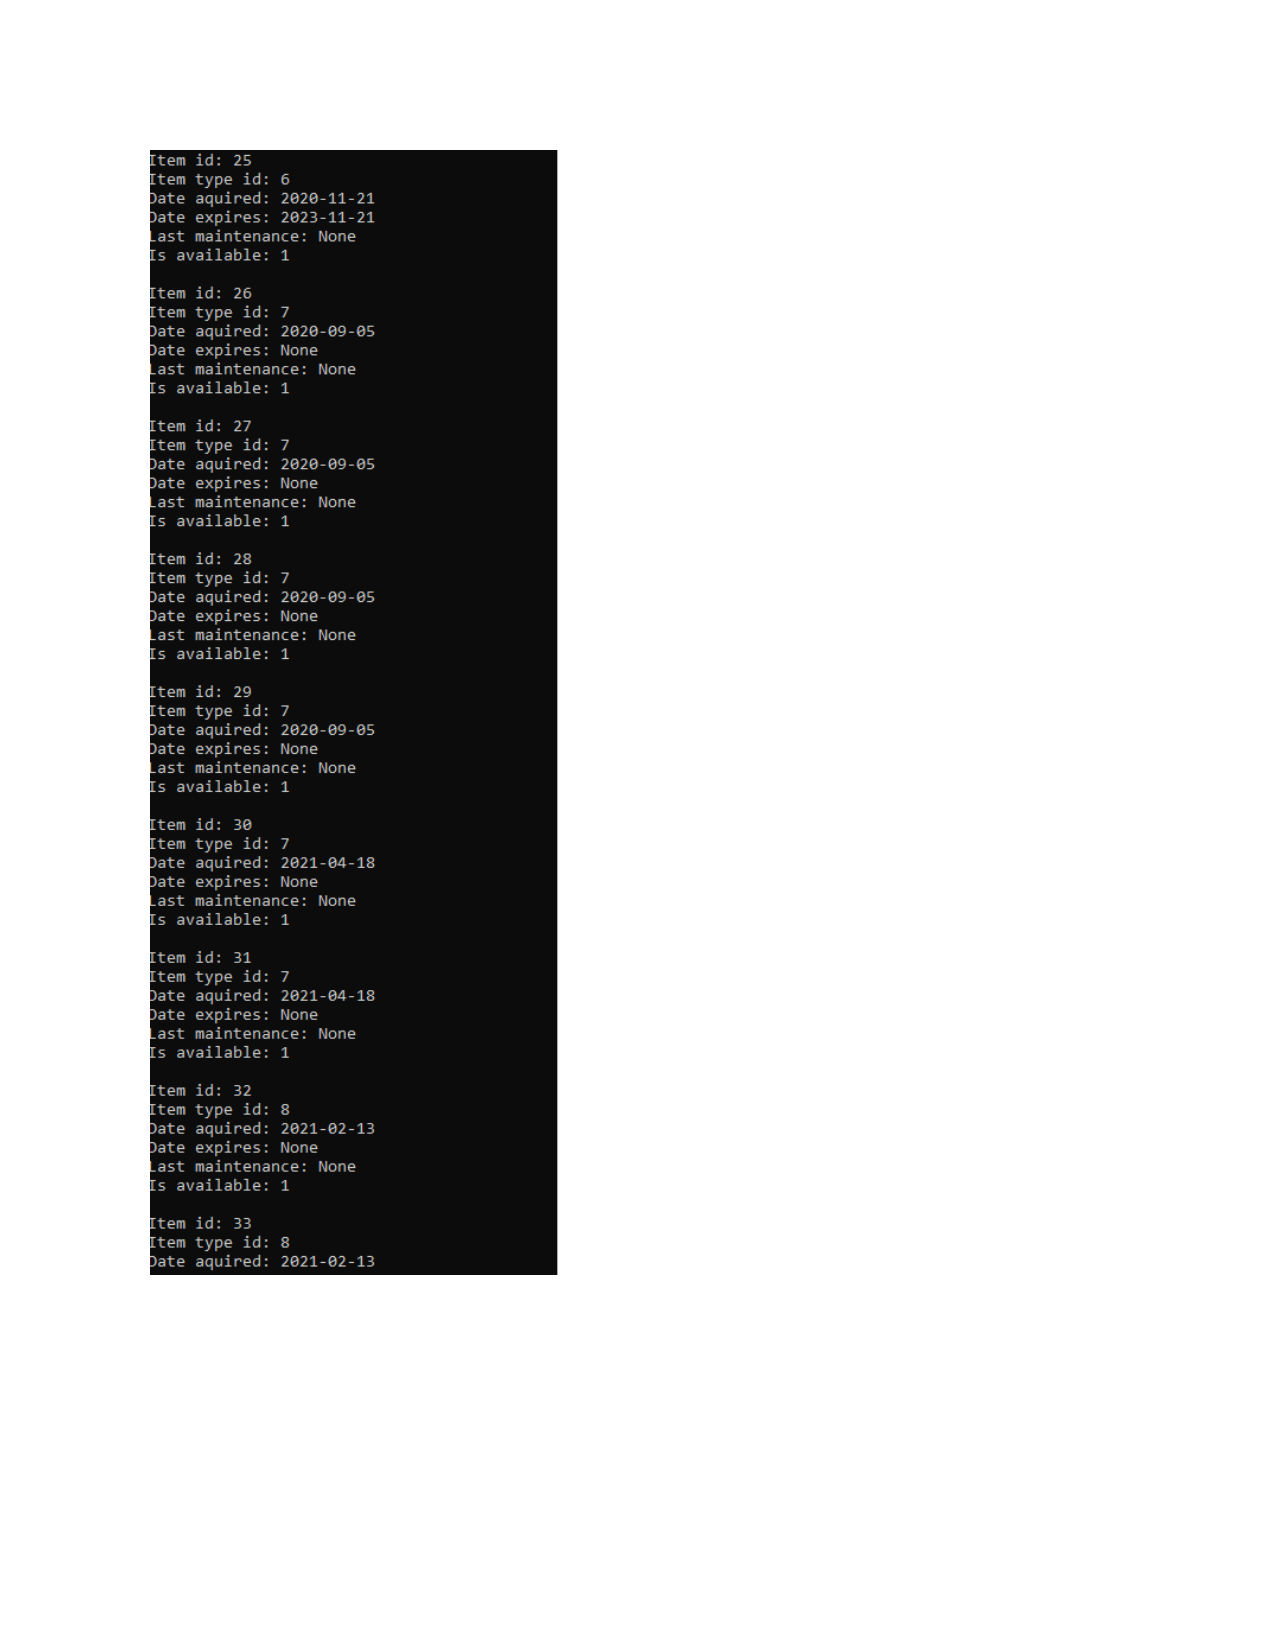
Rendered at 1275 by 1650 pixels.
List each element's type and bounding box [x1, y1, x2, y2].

picture [150, 150, 558, 1275]
